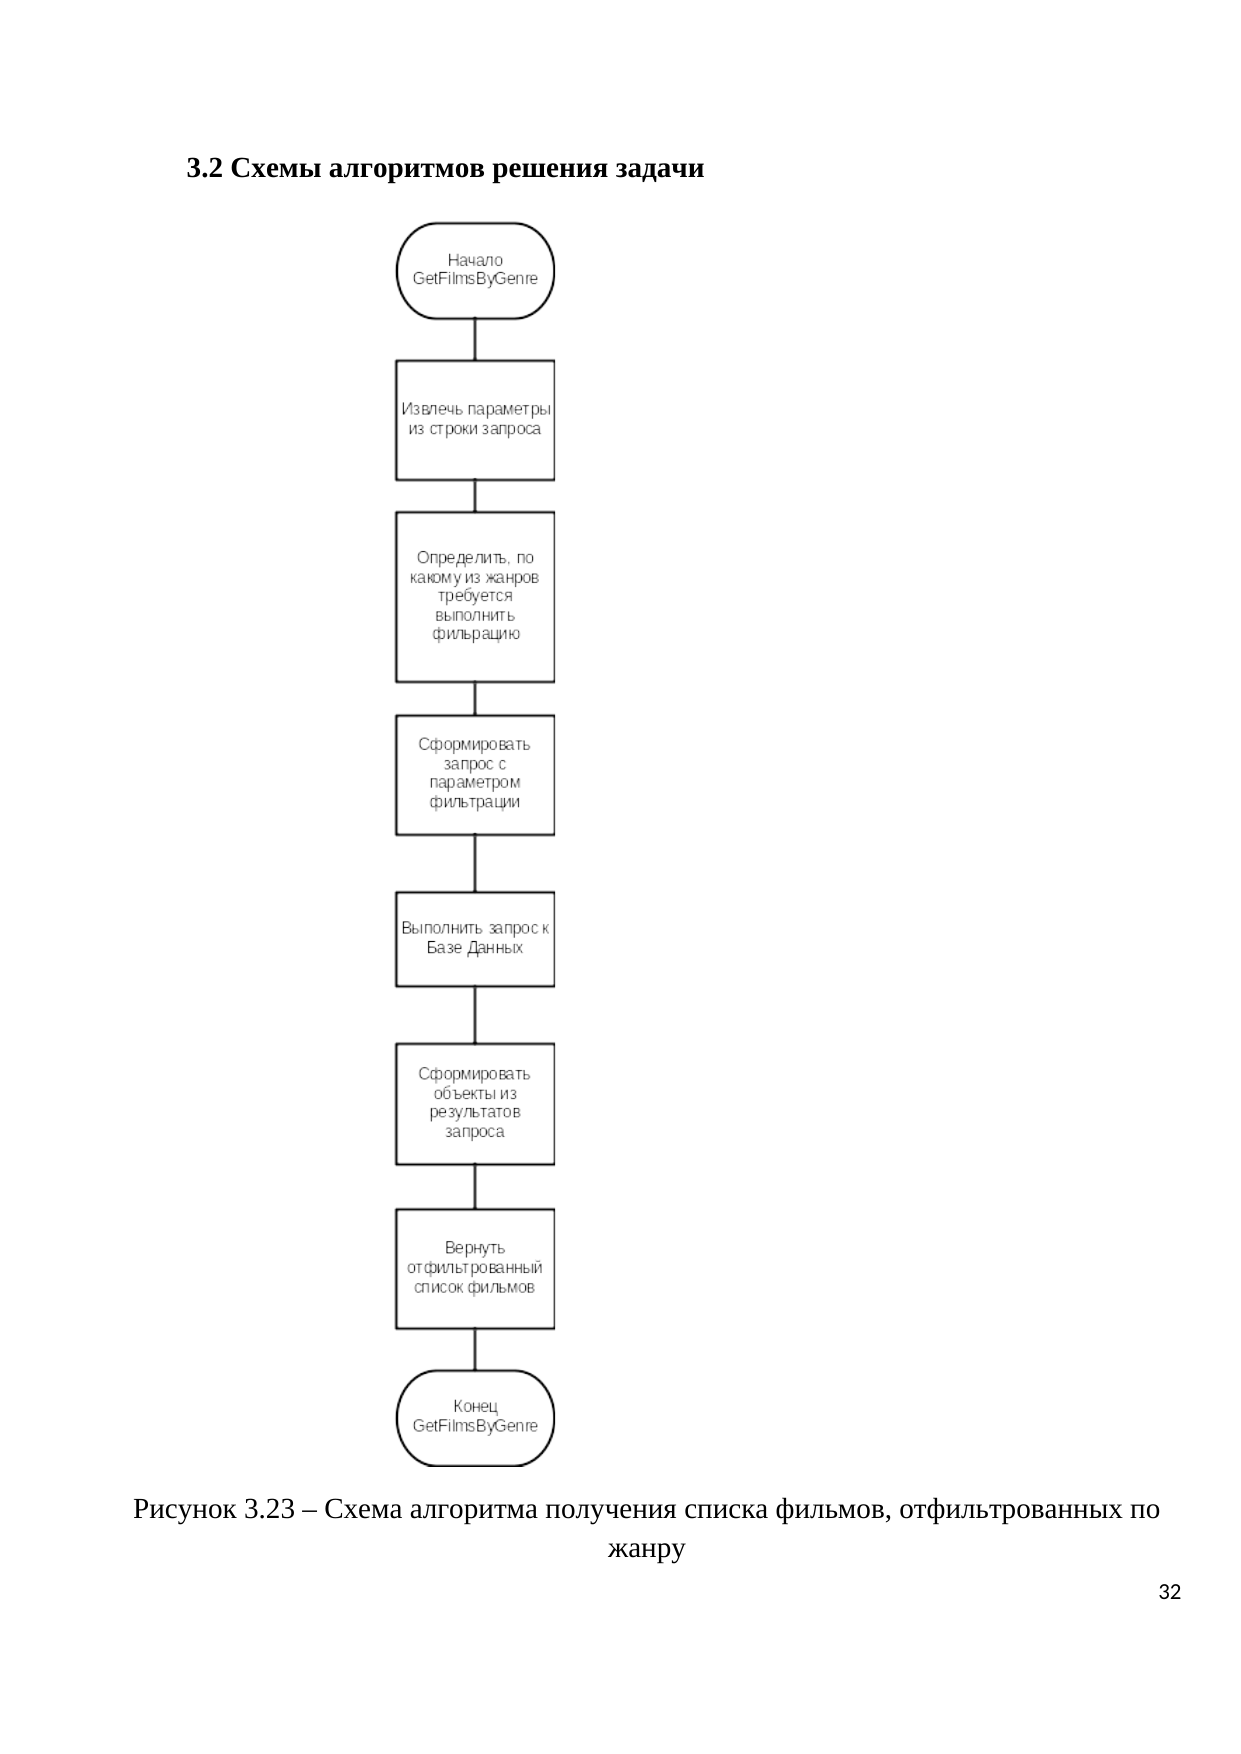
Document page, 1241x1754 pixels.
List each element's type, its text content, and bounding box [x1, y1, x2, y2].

text Рисунок 3.23 – Схема алгоритма получения списка фильмов, отфильтрованных по жанру [112, 1491, 1181, 1563]
subtitle 3.2 Схемы алгоритмов решения задачи [186, 150, 1181, 183]
